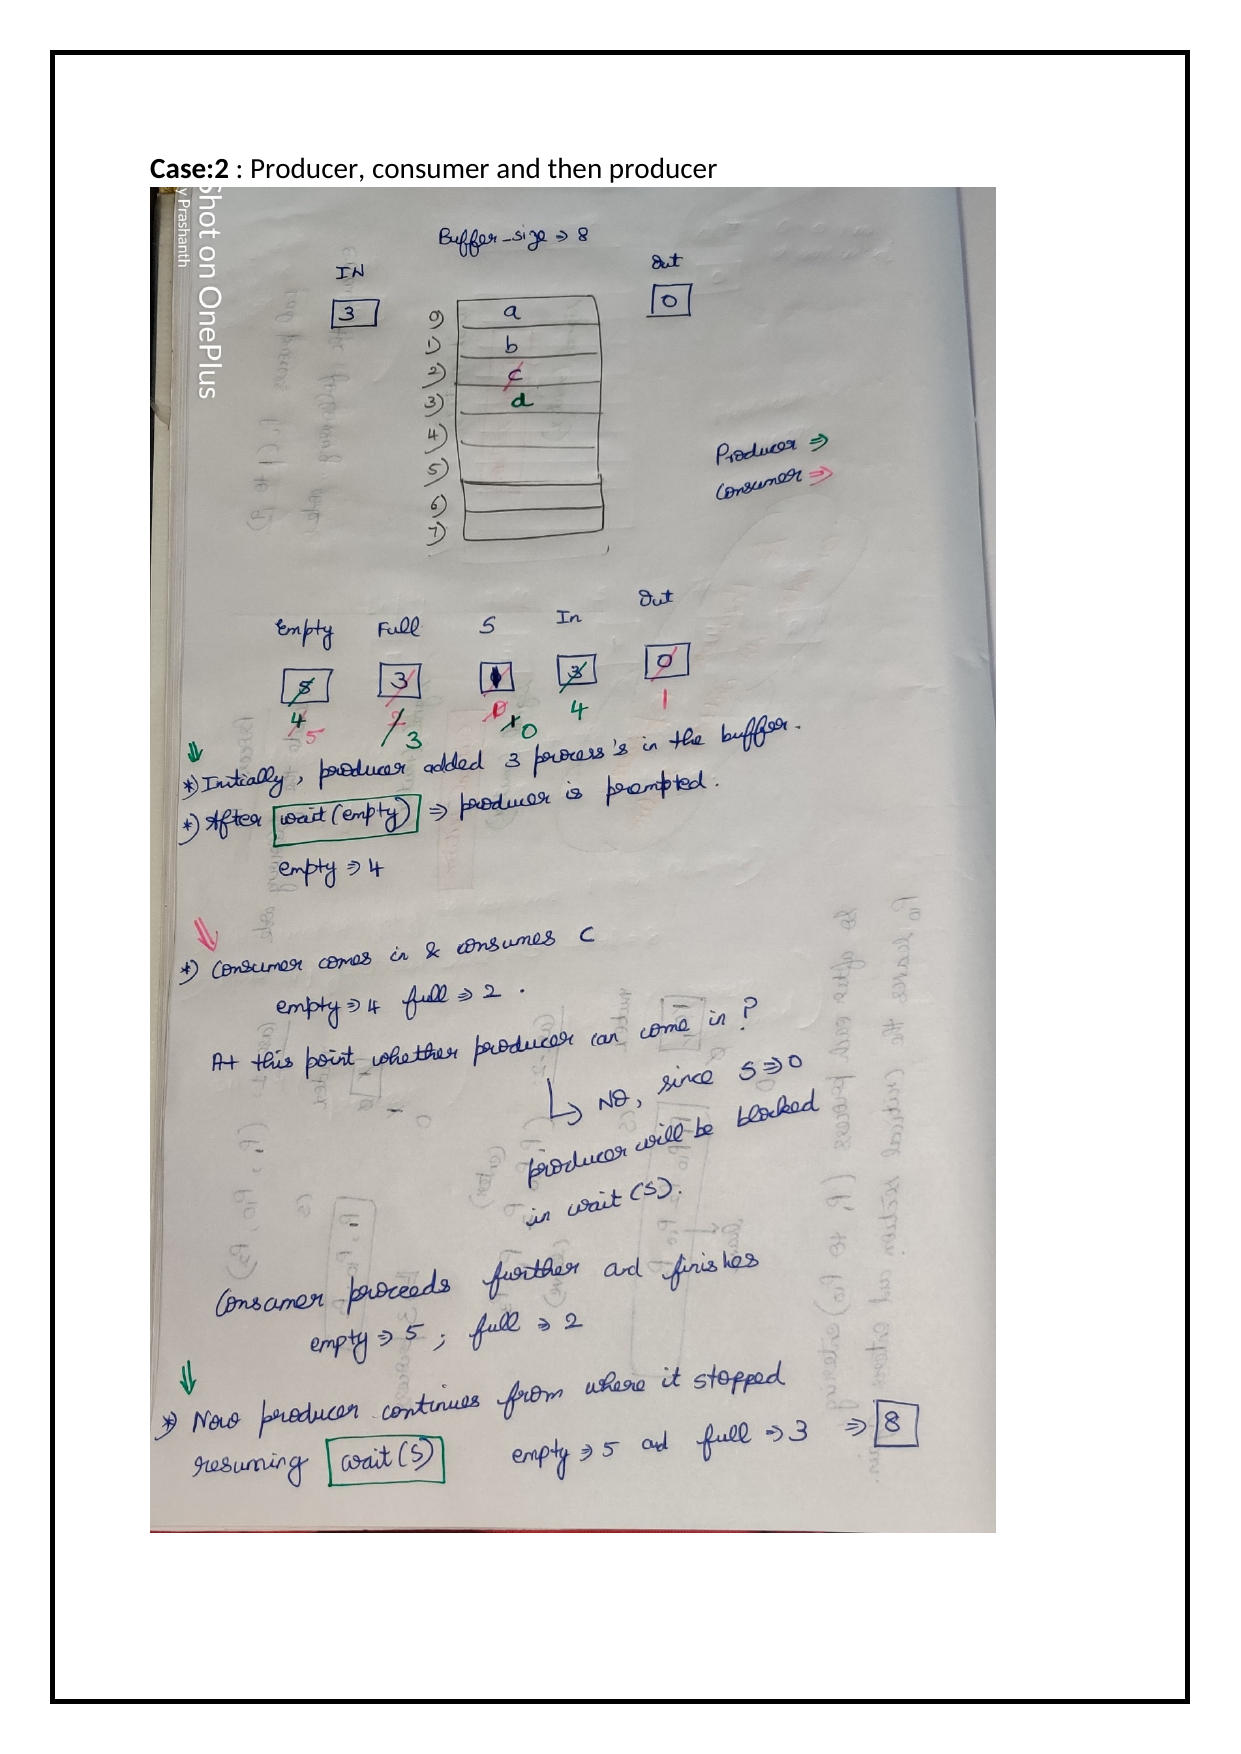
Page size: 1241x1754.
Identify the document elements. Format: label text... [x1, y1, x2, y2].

picture [150, 187, 996, 1533]
